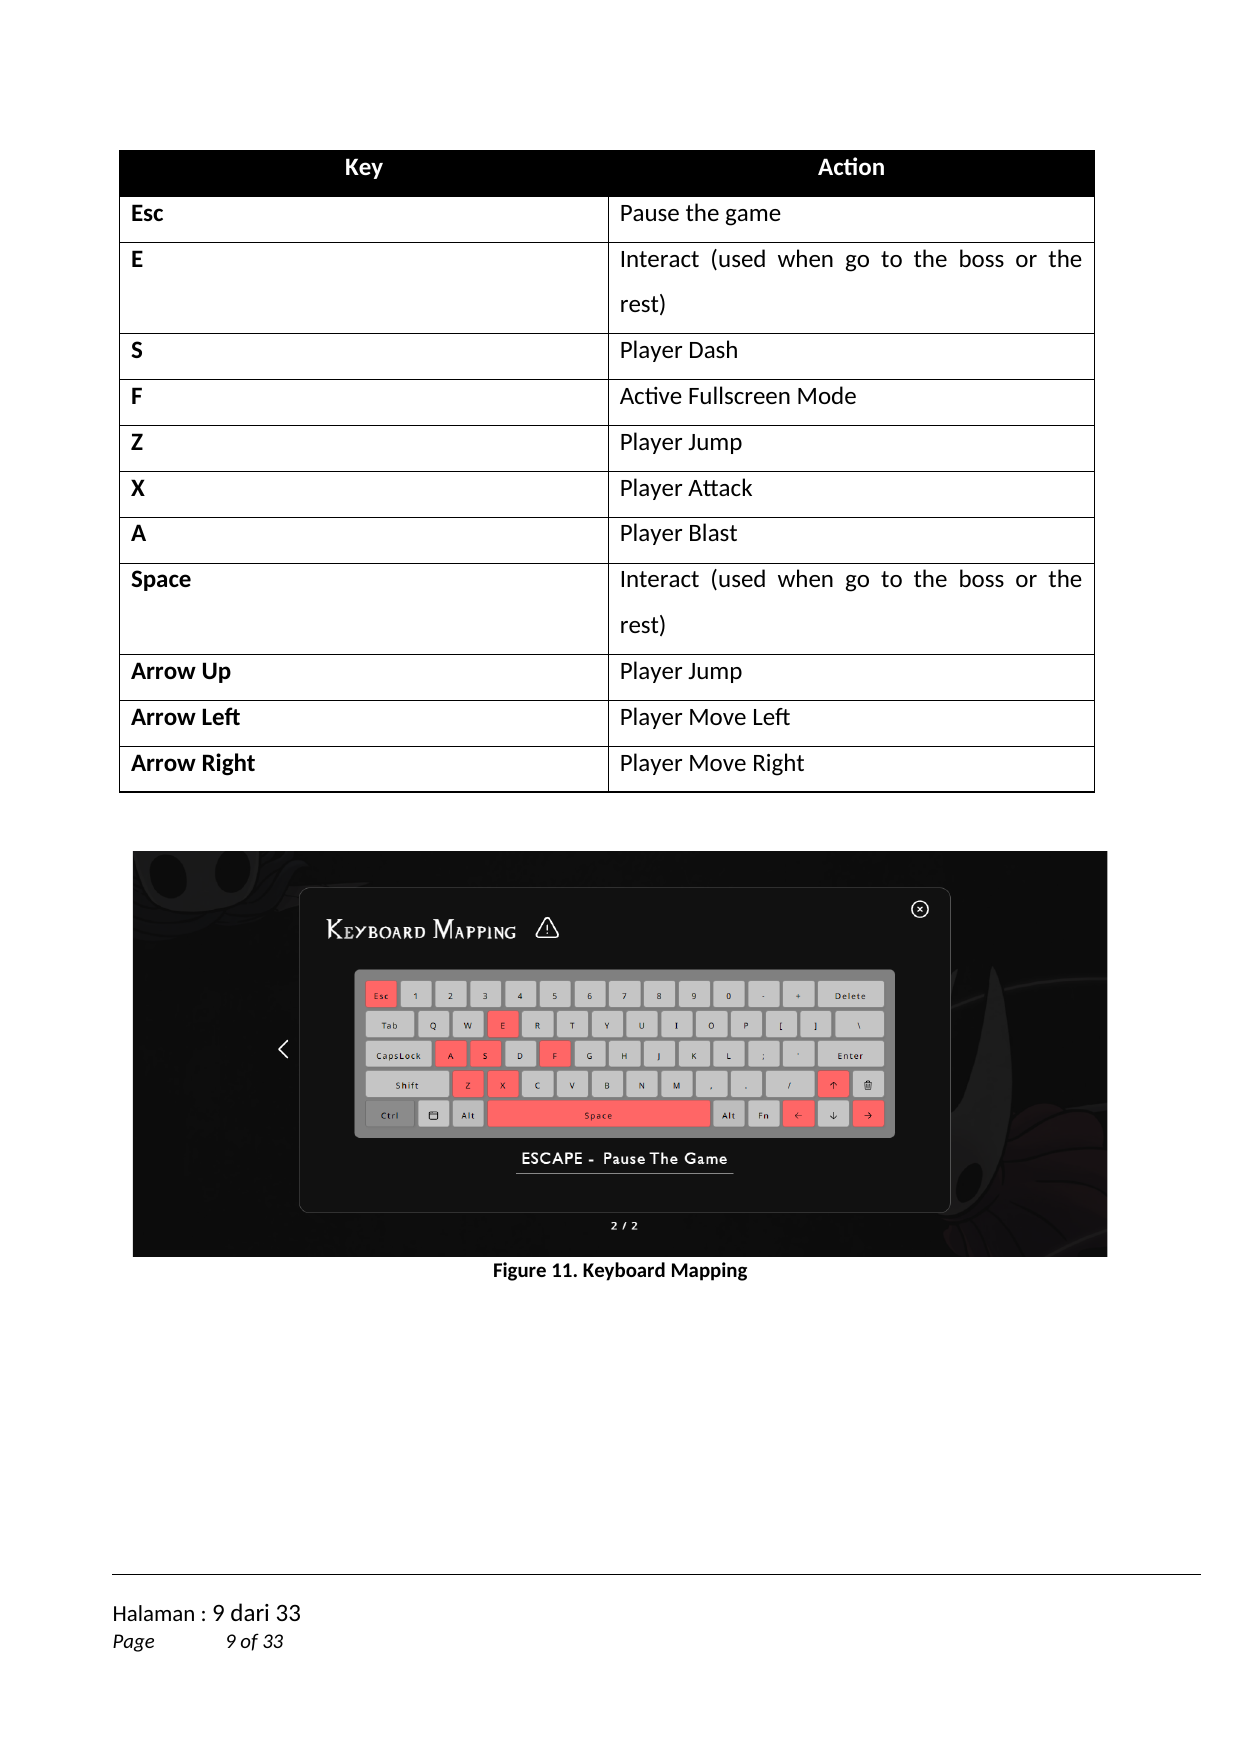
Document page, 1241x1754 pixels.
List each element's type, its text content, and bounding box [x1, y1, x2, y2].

table_cell Player Blast [609, 518, 1094, 562]
table_cell Player Jump [609, 655, 1094, 700]
picture [132, 851, 1108, 1257]
table_cell Interact (used when go to the boss or the rest) [609, 564, 1094, 654]
table_cell Player Move Left [609, 701, 1094, 746]
table_cell Z [120, 426, 608, 471]
table_cell Arrow Right [120, 747, 608, 791]
table_cell Arrow Left [120, 701, 608, 746]
table_cell F [120, 380, 608, 425]
table_cell Active Fullscreen Mode [609, 380, 1094, 425]
table_cell Esc [120, 197, 608, 242]
table_header Key [120, 151, 608, 196]
table_cell Space [120, 564, 608, 654]
table_cell Arrow Up [120, 655, 608, 700]
table_cell A [120, 518, 608, 562]
table_cell Pause the game [609, 197, 1094, 242]
table_cell Interact (used when go to the boss or the rest) [609, 243, 1094, 333]
table_cell Player Dash [609, 334, 1094, 379]
table_cell S [120, 334, 608, 379]
table_cell Player Attack [609, 472, 1094, 517]
table_header Action [609, 151, 1094, 196]
table_cell E [120, 243, 608, 333]
text Figure 11. Keyboard Mapping [112, 1257, 1128, 1282]
table_cell X [120, 472, 608, 517]
table_cell Player Jump [609, 426, 1094, 471]
table_cell Player Move Right [609, 747, 1094, 791]
